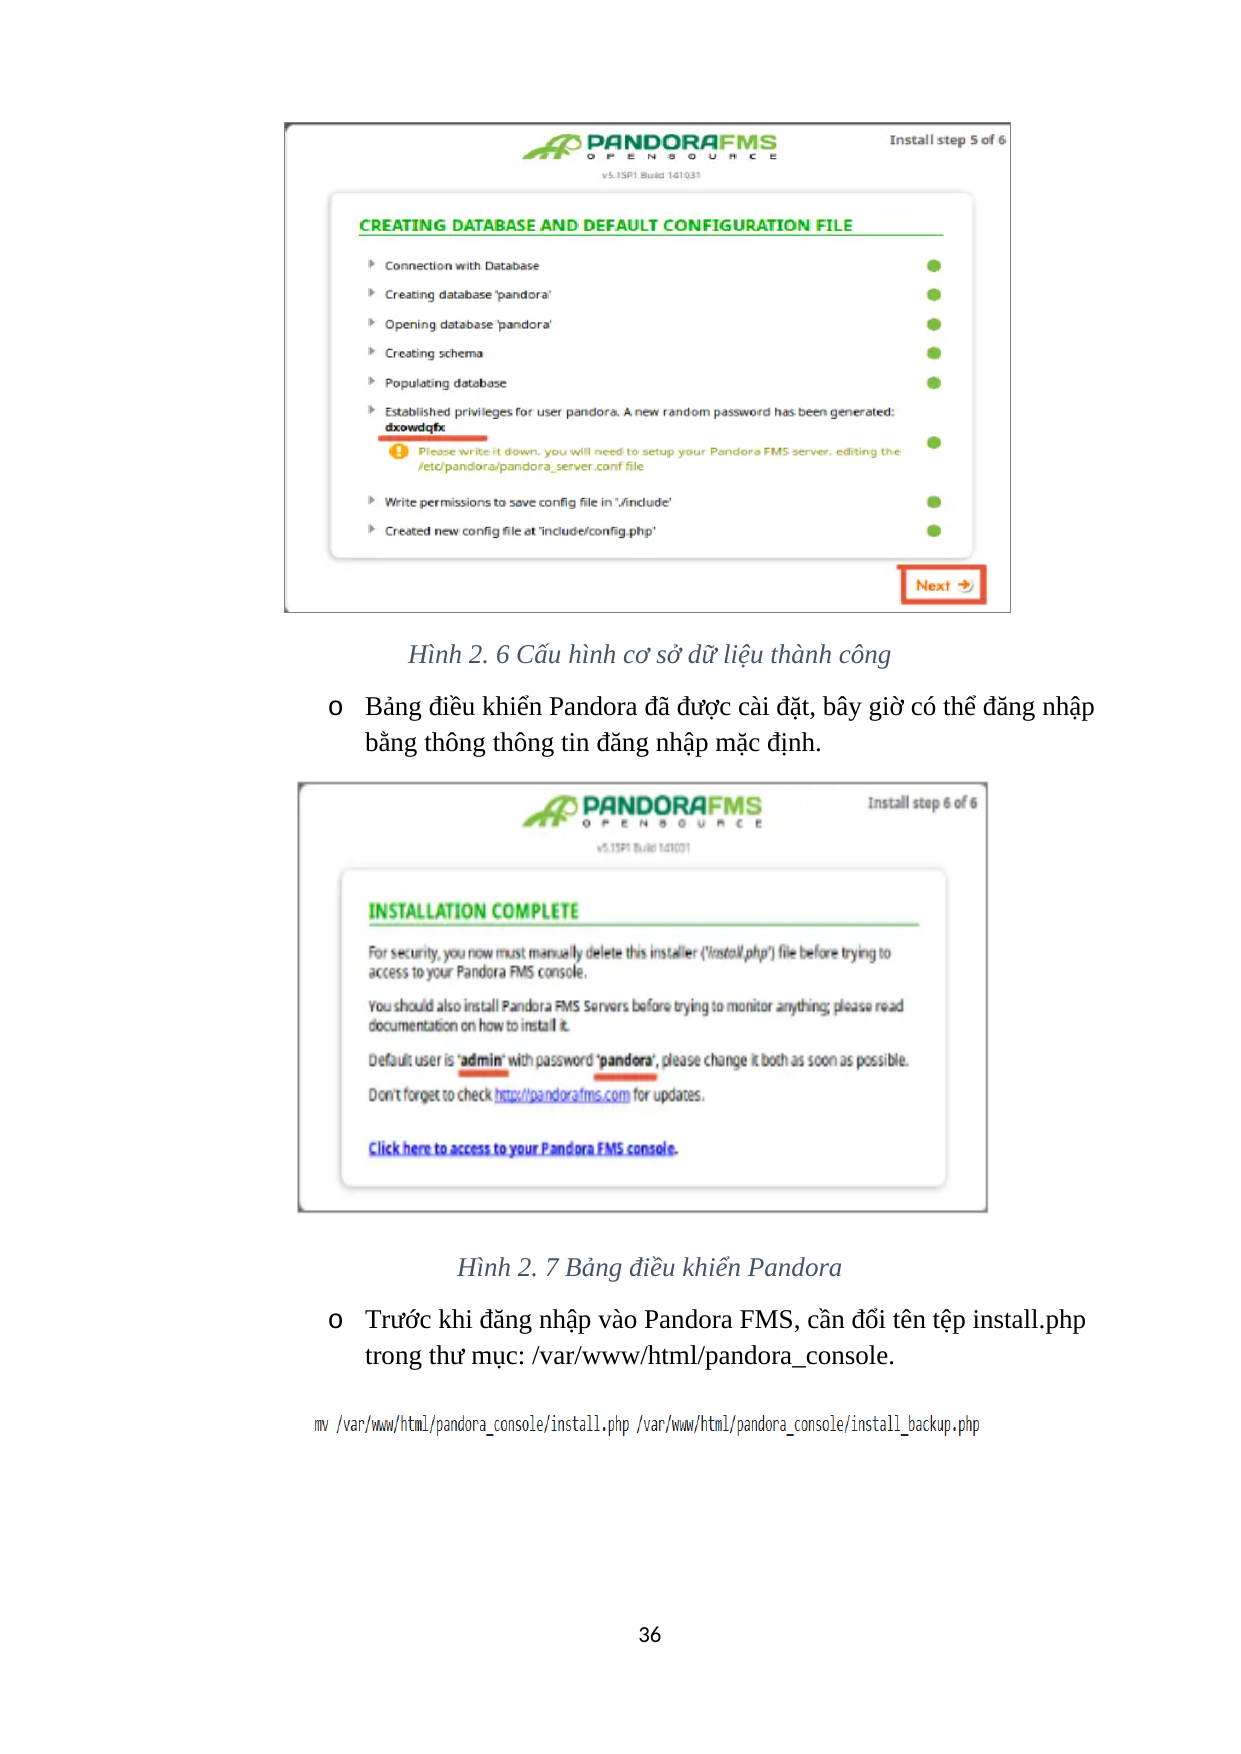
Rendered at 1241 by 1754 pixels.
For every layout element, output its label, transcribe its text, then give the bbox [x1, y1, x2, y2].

text Hình 2. 7 Bảng điều khiển Pandora [177, 1251, 1122, 1282]
picture [272, 118, 1028, 620]
list Trước khi đăng nhập vào Pandora FMS, cần đổi tên tệp install.php trong thư mục: /var/www/html/pandora_console. [327, 1303, 1122, 1370]
text Hình 2. 6 Cấu hình cơ sở dữ liệu thành công [177, 638, 1122, 669]
picture [285, 776, 1014, 1233]
list Bảng điều khiển Pandora đã được cài đặt, bây giờ có thể đăng nhập bằng thông thông tin đăng nhập mặc định. [327, 690, 1122, 757]
picture [304, 1389, 995, 1459]
